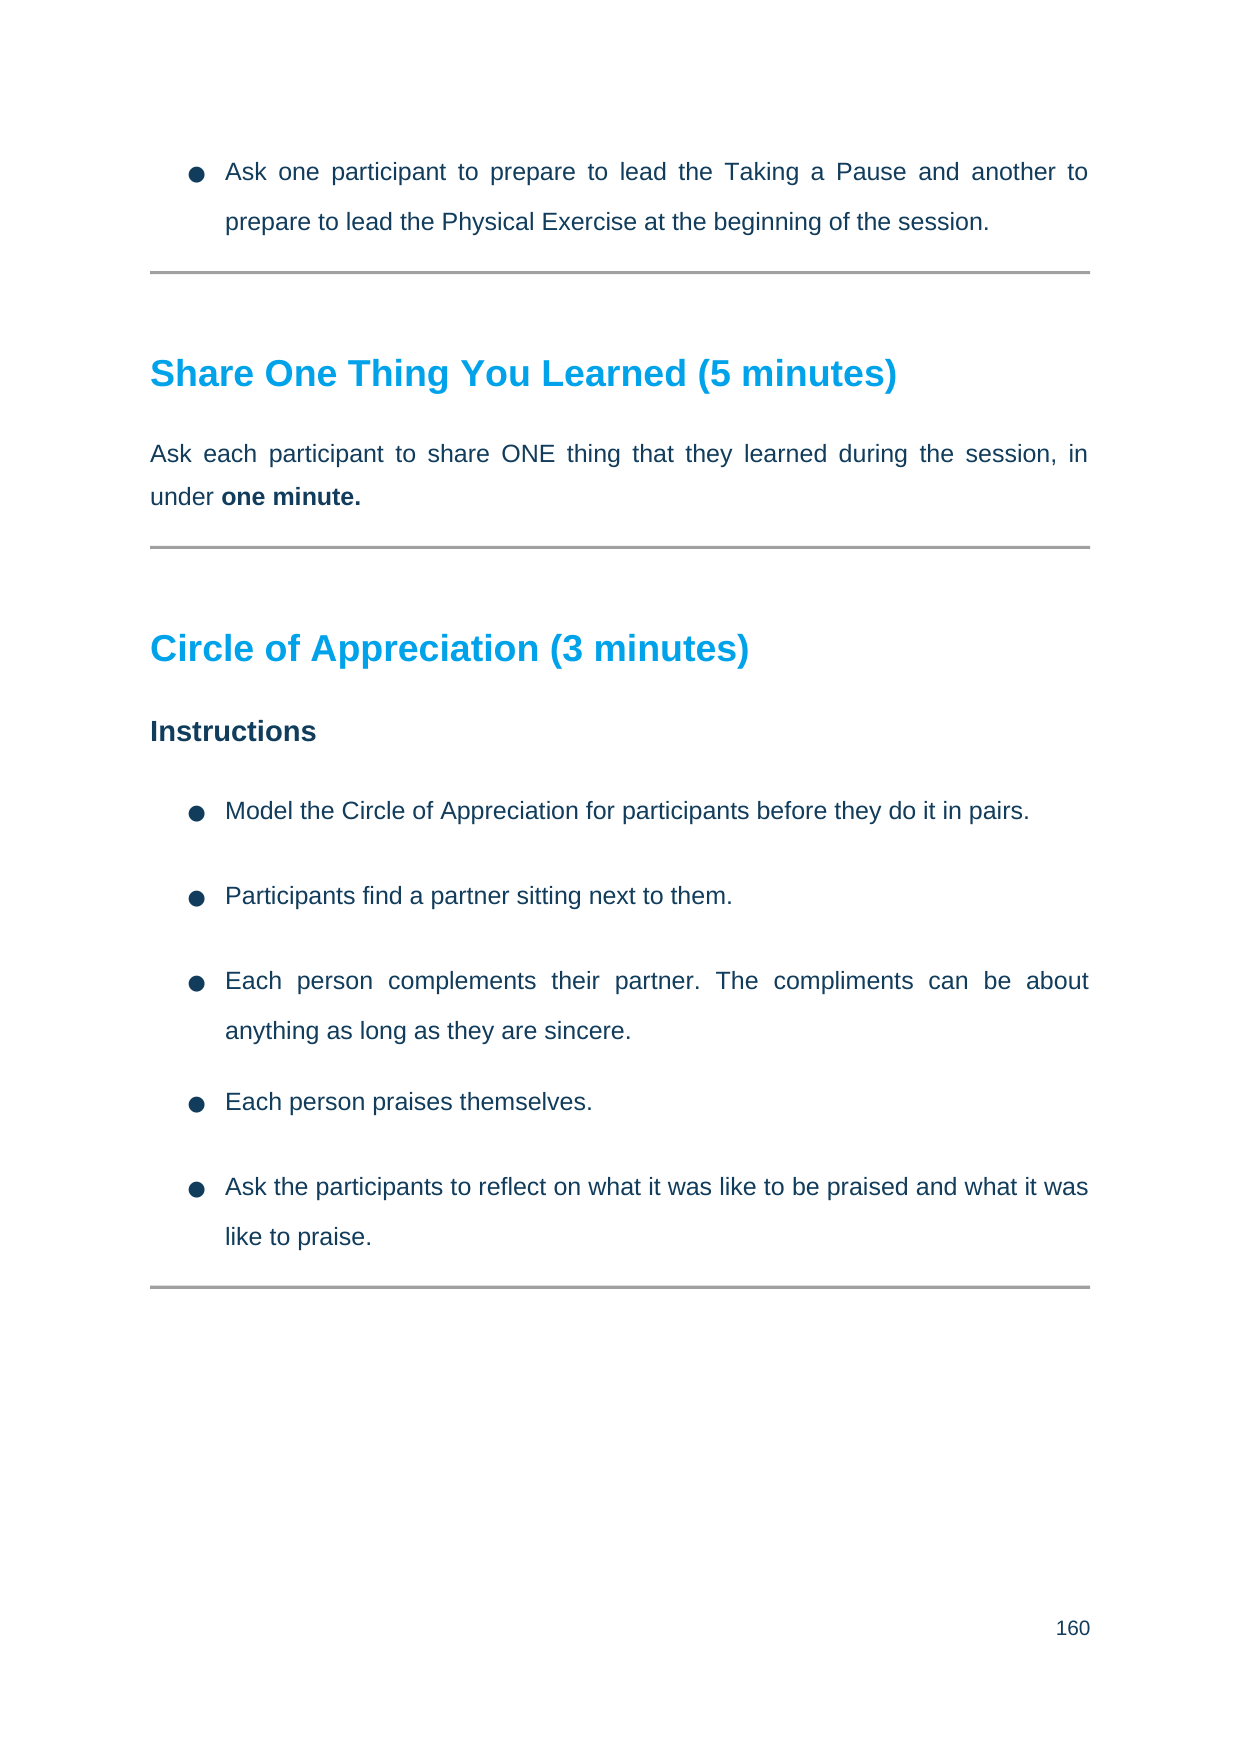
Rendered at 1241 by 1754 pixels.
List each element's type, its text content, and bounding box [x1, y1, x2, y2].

subtitle Share One Thing You Learned (5 minutes) [150, 352, 1090, 395]
list Ask the participants to reflect on what it was like to be praised and what it was like to praise. [187, 1164, 1090, 1250]
list Each person complements their partner. The compliments can be about anything as long as they are sincere. [187, 959, 1090, 1044]
list Model the Circle of Appreciation for participants before they do it in pairs. [187, 789, 1090, 832]
list Participants find a partner sitting next to them. [187, 874, 1090, 916]
subtitle Circle of Appreciation (3 minutes) [150, 626, 1090, 669]
text Ask each participant to share ONE thing that they learned during the session, in under one minute. [150, 439, 1090, 511]
subtitle Instructions [150, 713, 1090, 747]
list Each person praises themselves. [187, 1080, 1090, 1122]
list Ask one participant to prepare to lead the Taking a Pause and another to prepare to lead the Physical Exercise at the beginning of the session. [187, 150, 1090, 236]
